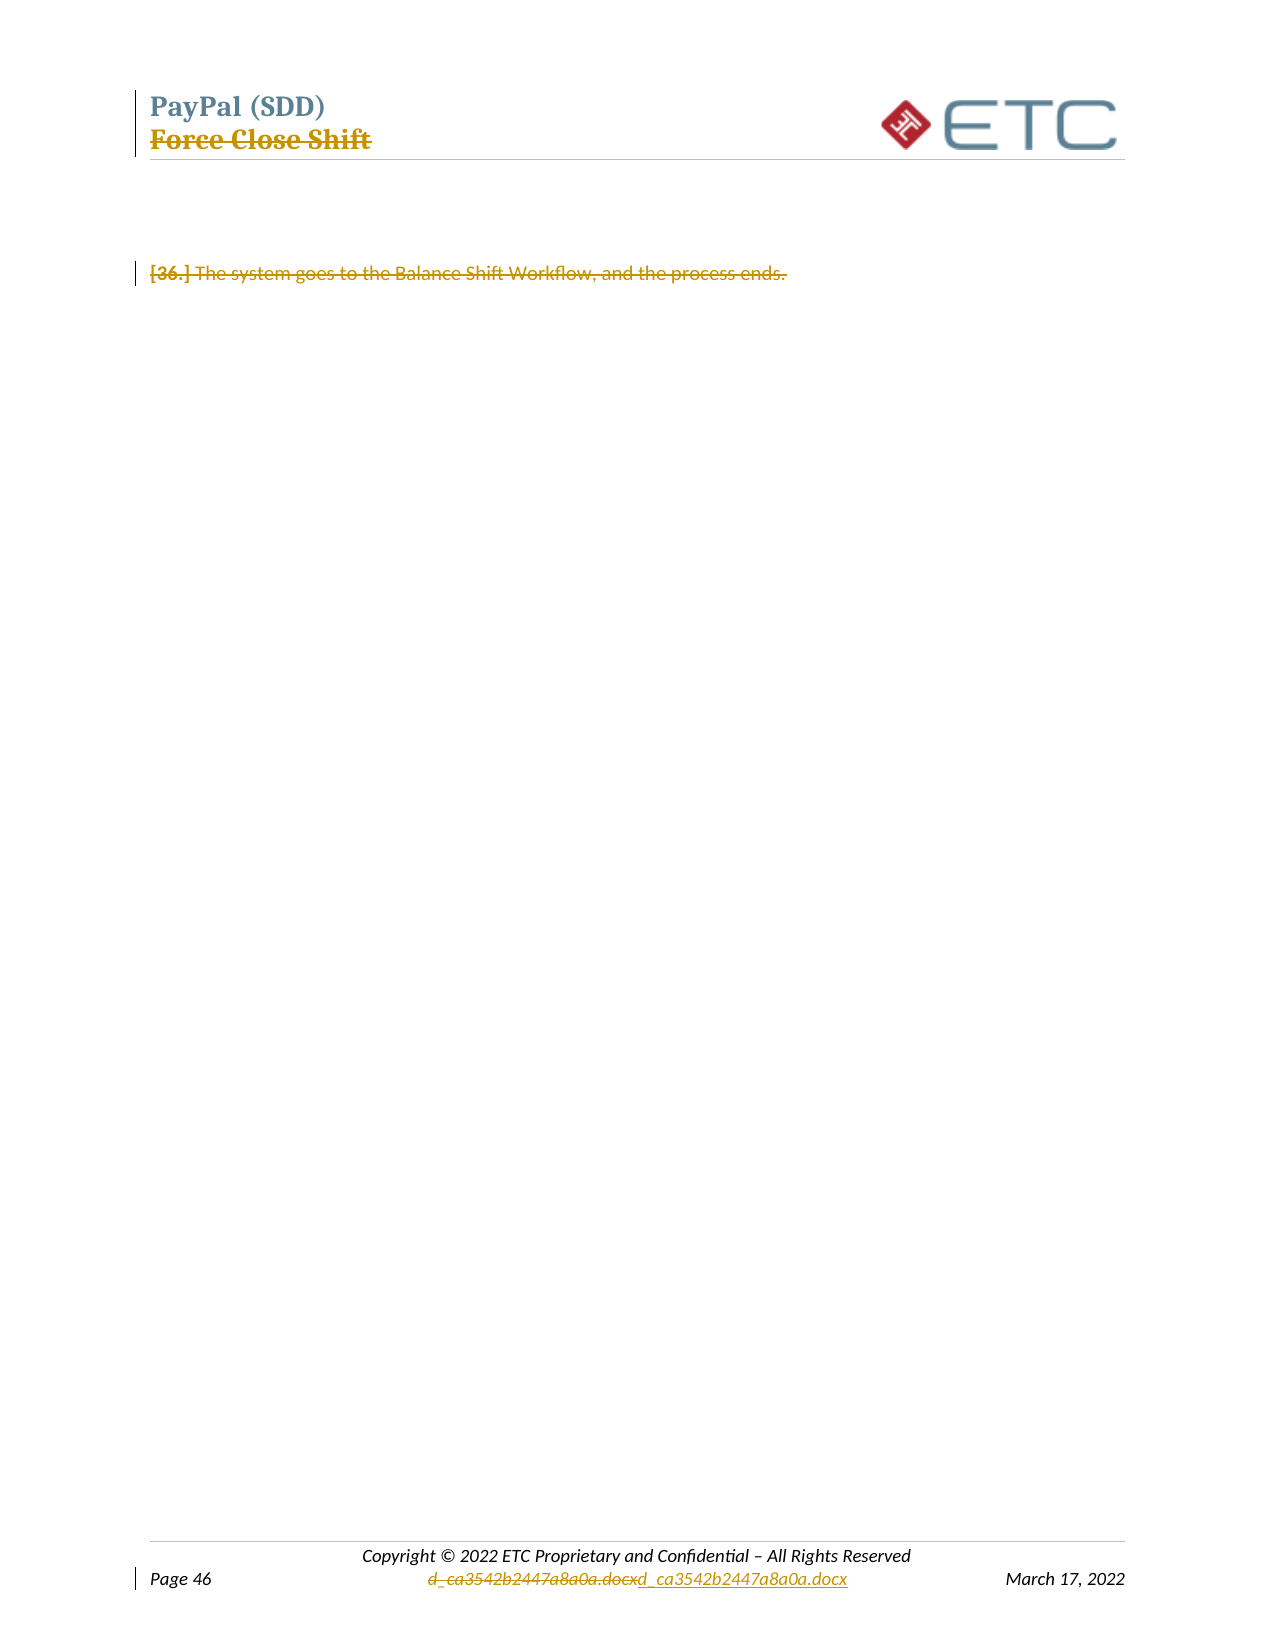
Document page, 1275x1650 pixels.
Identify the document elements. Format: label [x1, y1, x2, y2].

picture [881, 100, 1117, 150]
